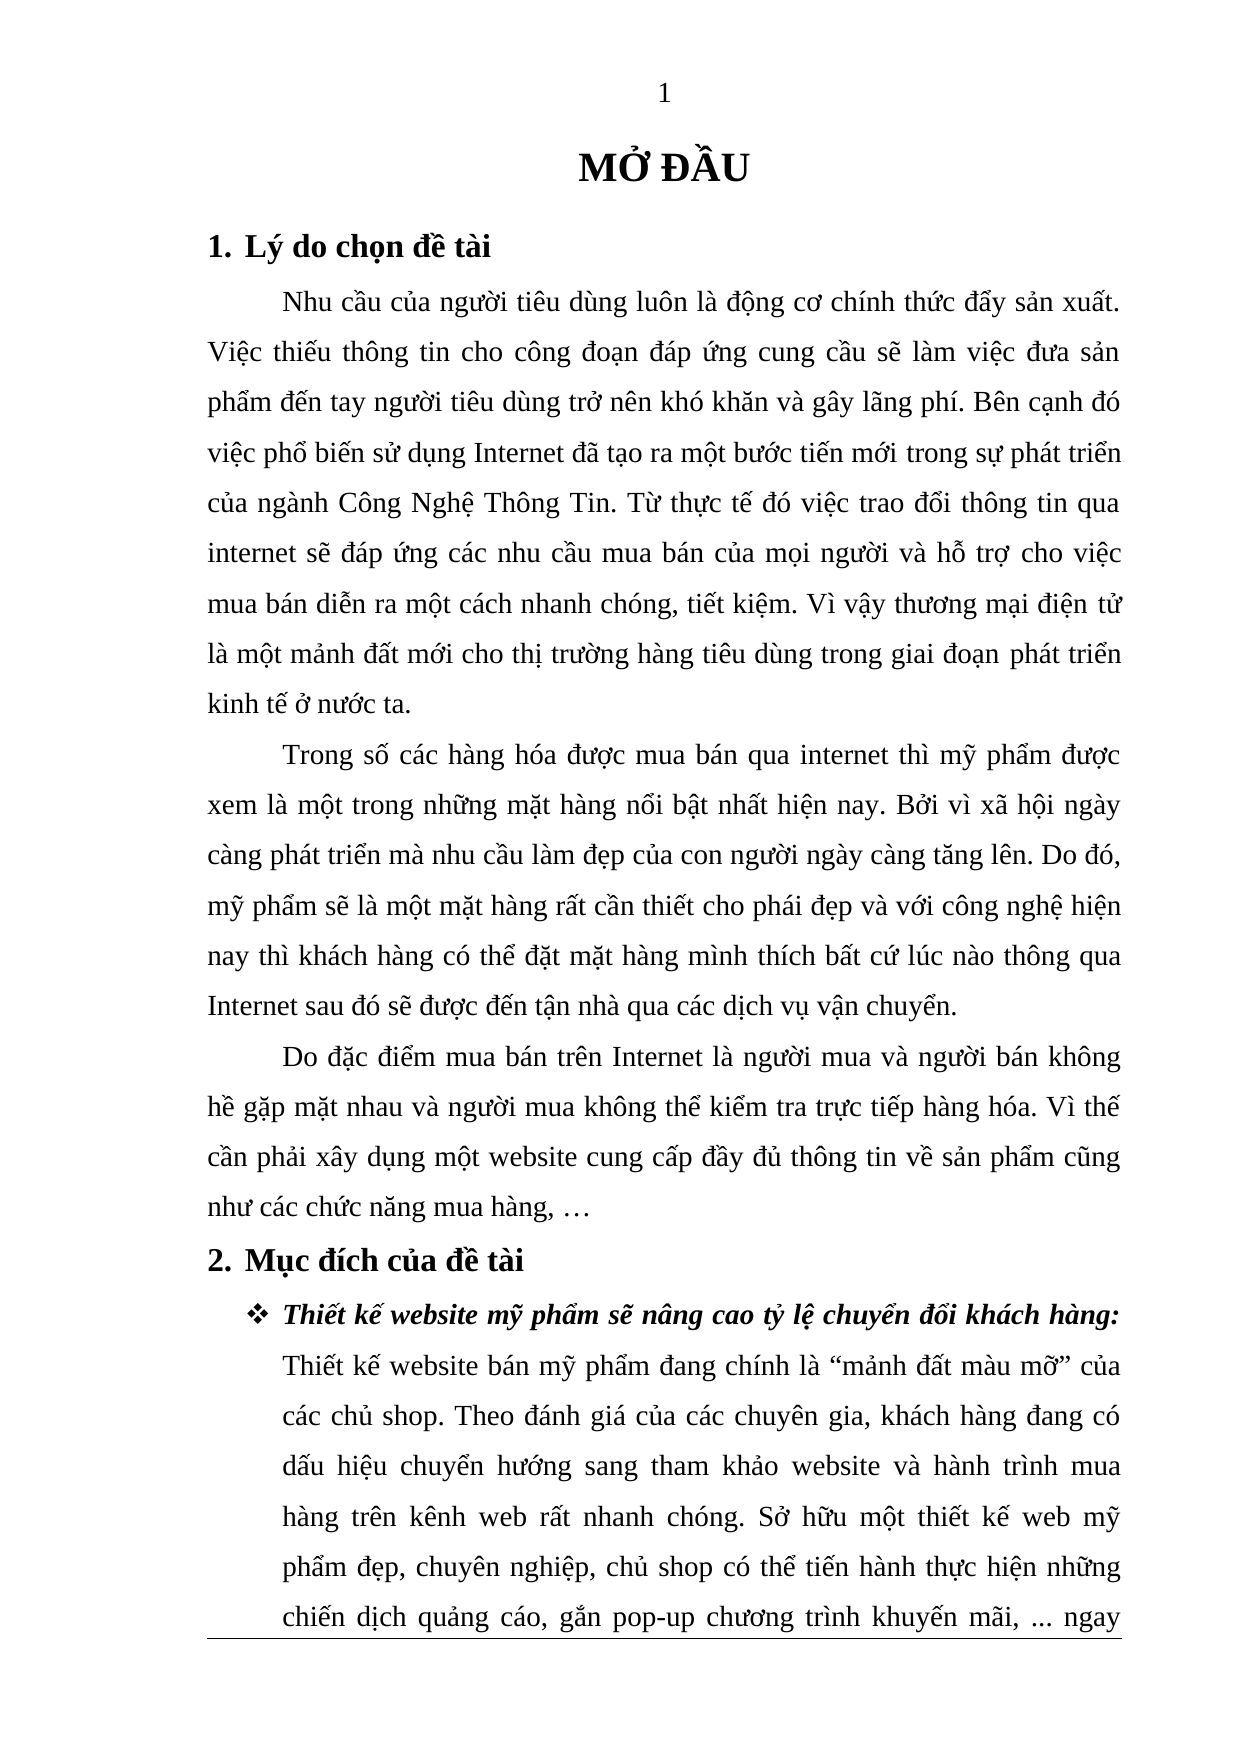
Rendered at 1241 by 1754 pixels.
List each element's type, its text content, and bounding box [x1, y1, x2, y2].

text Do đặc điểm mua bán trên Internet là người mua và người bán không hề gặp mặt nhau và người mua không thể kiểm tra trực tiếp hàng hóa. Vì thế cần phải xây dụng một website cung cấp đầy đủ thông tin về sản phẩm cũng như các chức năng mua hàng, … [207, 1039, 1122, 1223]
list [244, 1297, 1122, 1633]
list Lý do chọn đề tài [207, 226, 1122, 265]
list Mục đích của đề tài [207, 1240, 1122, 1278]
text MỞ ĐẦU [207, 142, 1122, 190]
text Nhu cầu của người tiêu dùng luôn là động cơ chính thức đẩy sản xuất. Việc thiếu thông tin cho công đoạn đáp ứng cung cầu sẽ làm việc đưa sản phẩm đến tay người tiêu dùng trở nên khó khăn và gây lãng phí. Bên cạnh đó việc phổ biến sử dụng Internet đã tạo ra một bước tiến mới trong sự phát triển của ngành Công Nghệ Thông Tin. Từ thực tế đó việc trao đổi thông tin qua internet sẽ đáp ứng các nhu cầu mua bán của mọi người và hỗ trợ cho việc mua bán diễn ra một cách nhanh chóng, tiết kiệm. Vì vậy thương mại điện tử là một mảnh đất mới cho thị trường hàng tiêu dùng trong giai đoạn phát triển kinh tế ở nước ta. [207, 284, 1122, 720]
text Trong số các hàng hóa được mua bán qua internet thì mỹ phẩm được xem là một trong những mặt hàng nổi bật nhất hiện nay. Bởi vì xã hội ngày càng phát triển mà nhu cầu làm đẹp của con người ngày càng tăng lên. Do đó, mỹ phẩm sẽ là một mặt hàng rất cần thiết cho phái đẹp và với công nghệ hiện nay thì khách hàng có thể đặt mặt hàng mình thích bất cứ lúc nào thông qua Internet sau đó sẽ được đến tận nhà qua các dịch vụ vận chuyển. [207, 737, 1122, 1022]
